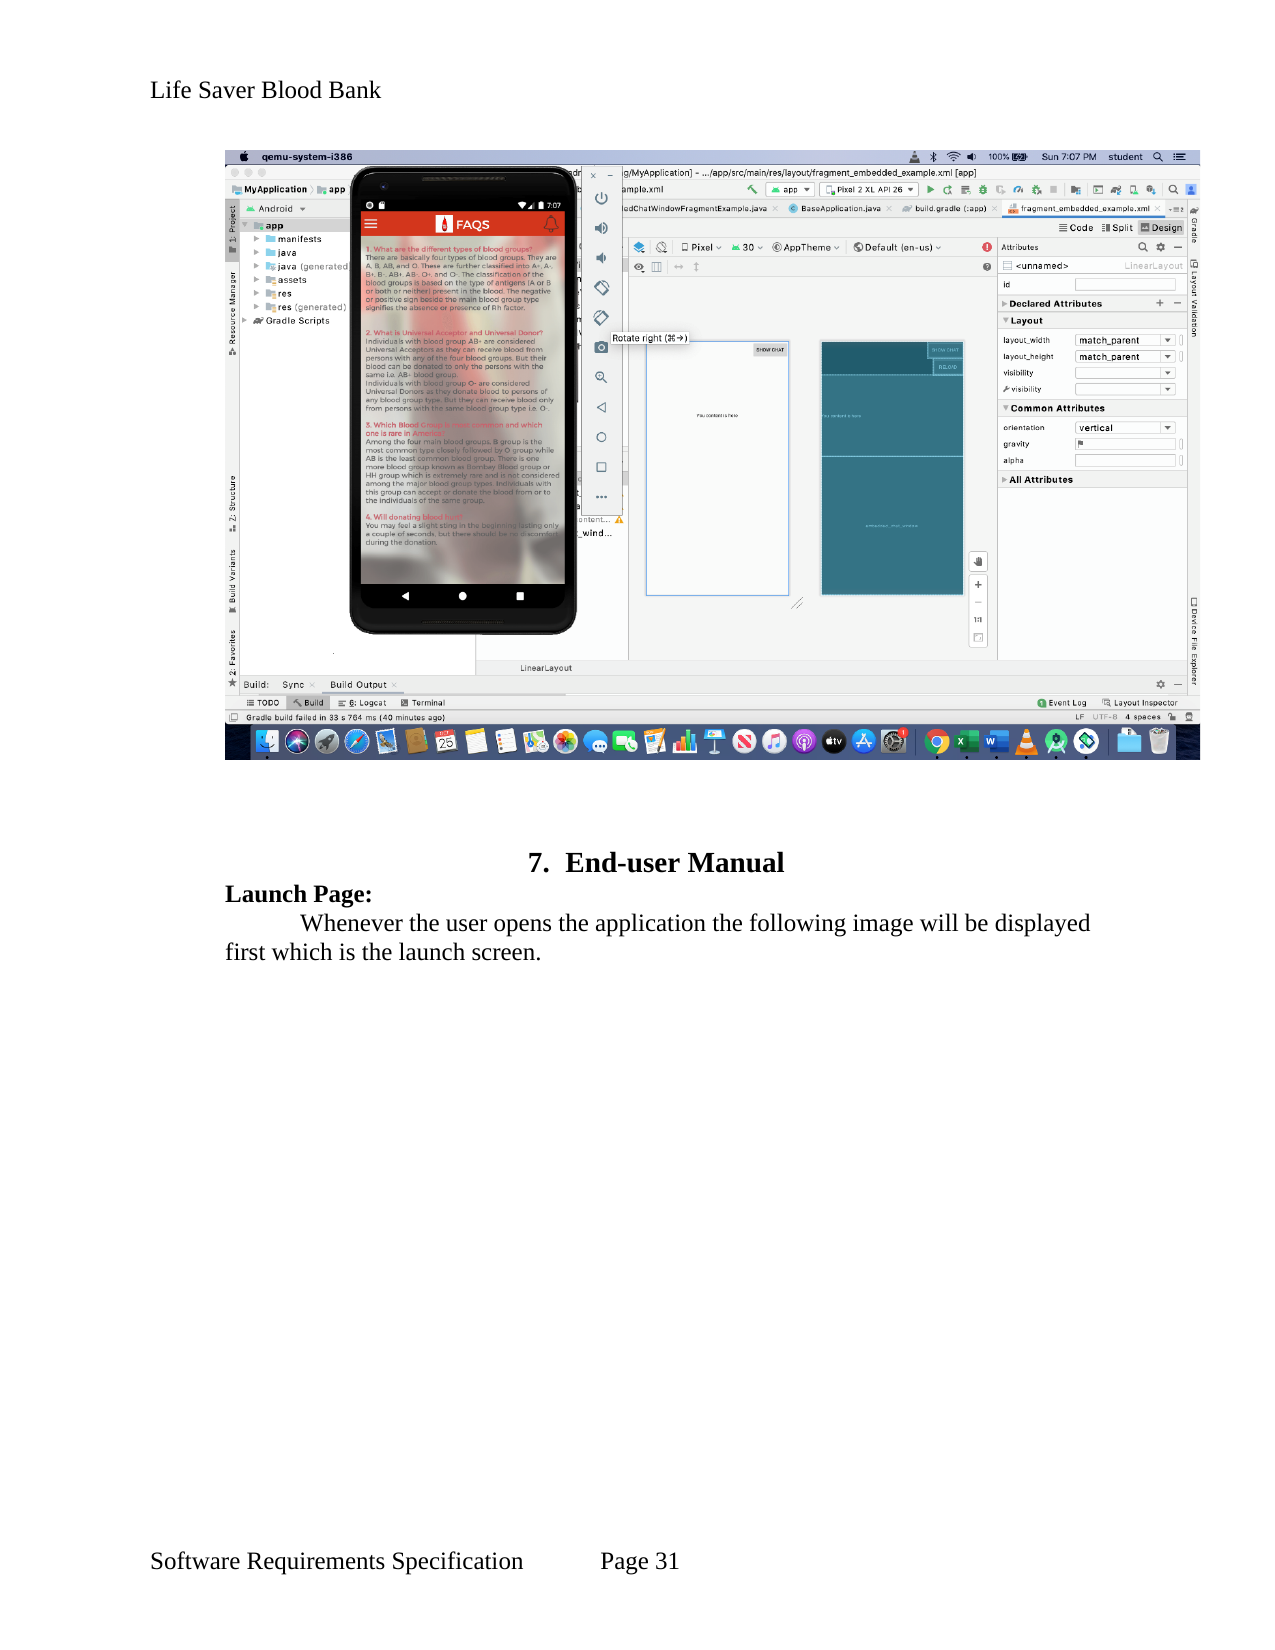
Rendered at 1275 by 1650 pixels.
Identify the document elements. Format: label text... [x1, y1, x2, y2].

picture [225, 150, 1200, 760]
list Launch Page: [225, 879, 1125, 908]
list End-user Manual [187, 846, 1125, 879]
list Whenever the user opens the application the following image will be displayed first which is the launch screen. [225, 908, 1125, 965]
